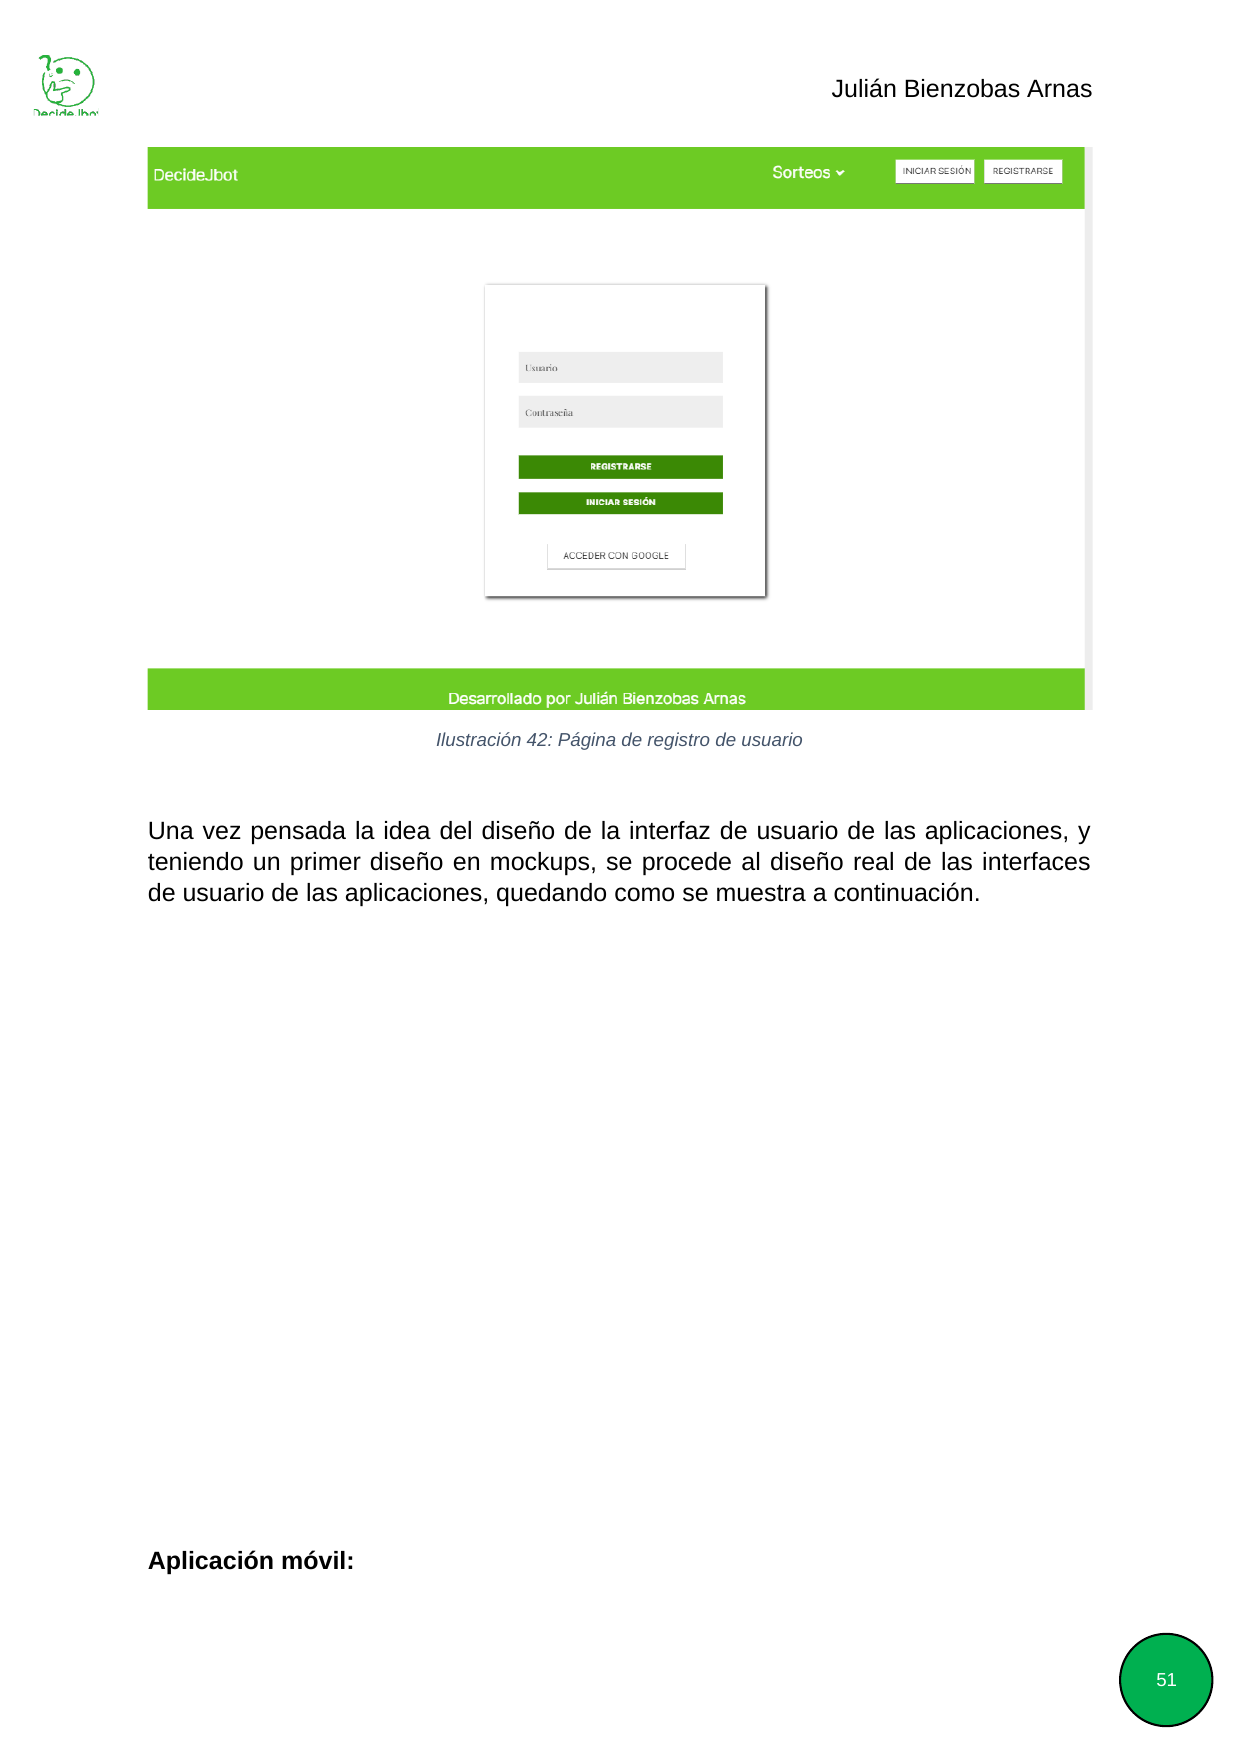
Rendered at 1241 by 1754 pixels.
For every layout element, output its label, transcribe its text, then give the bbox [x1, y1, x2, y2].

picture [147, 147, 1093, 710]
picture [32, 55, 99, 114]
text Aplicación móvil: [148, 1546, 1092, 1574]
text Una vez pensada la idea del diseño de la interfaz de usuario de las aplicaciones, y teniendo un primer diseño en mockups, se procede al diseño real de las interfaces de usuario de las aplicaciones, quedando como se muestra a continuación. [148, 816, 1092, 907]
text Ilustración 42: Página de registro de usuario [148, 728, 1092, 750]
